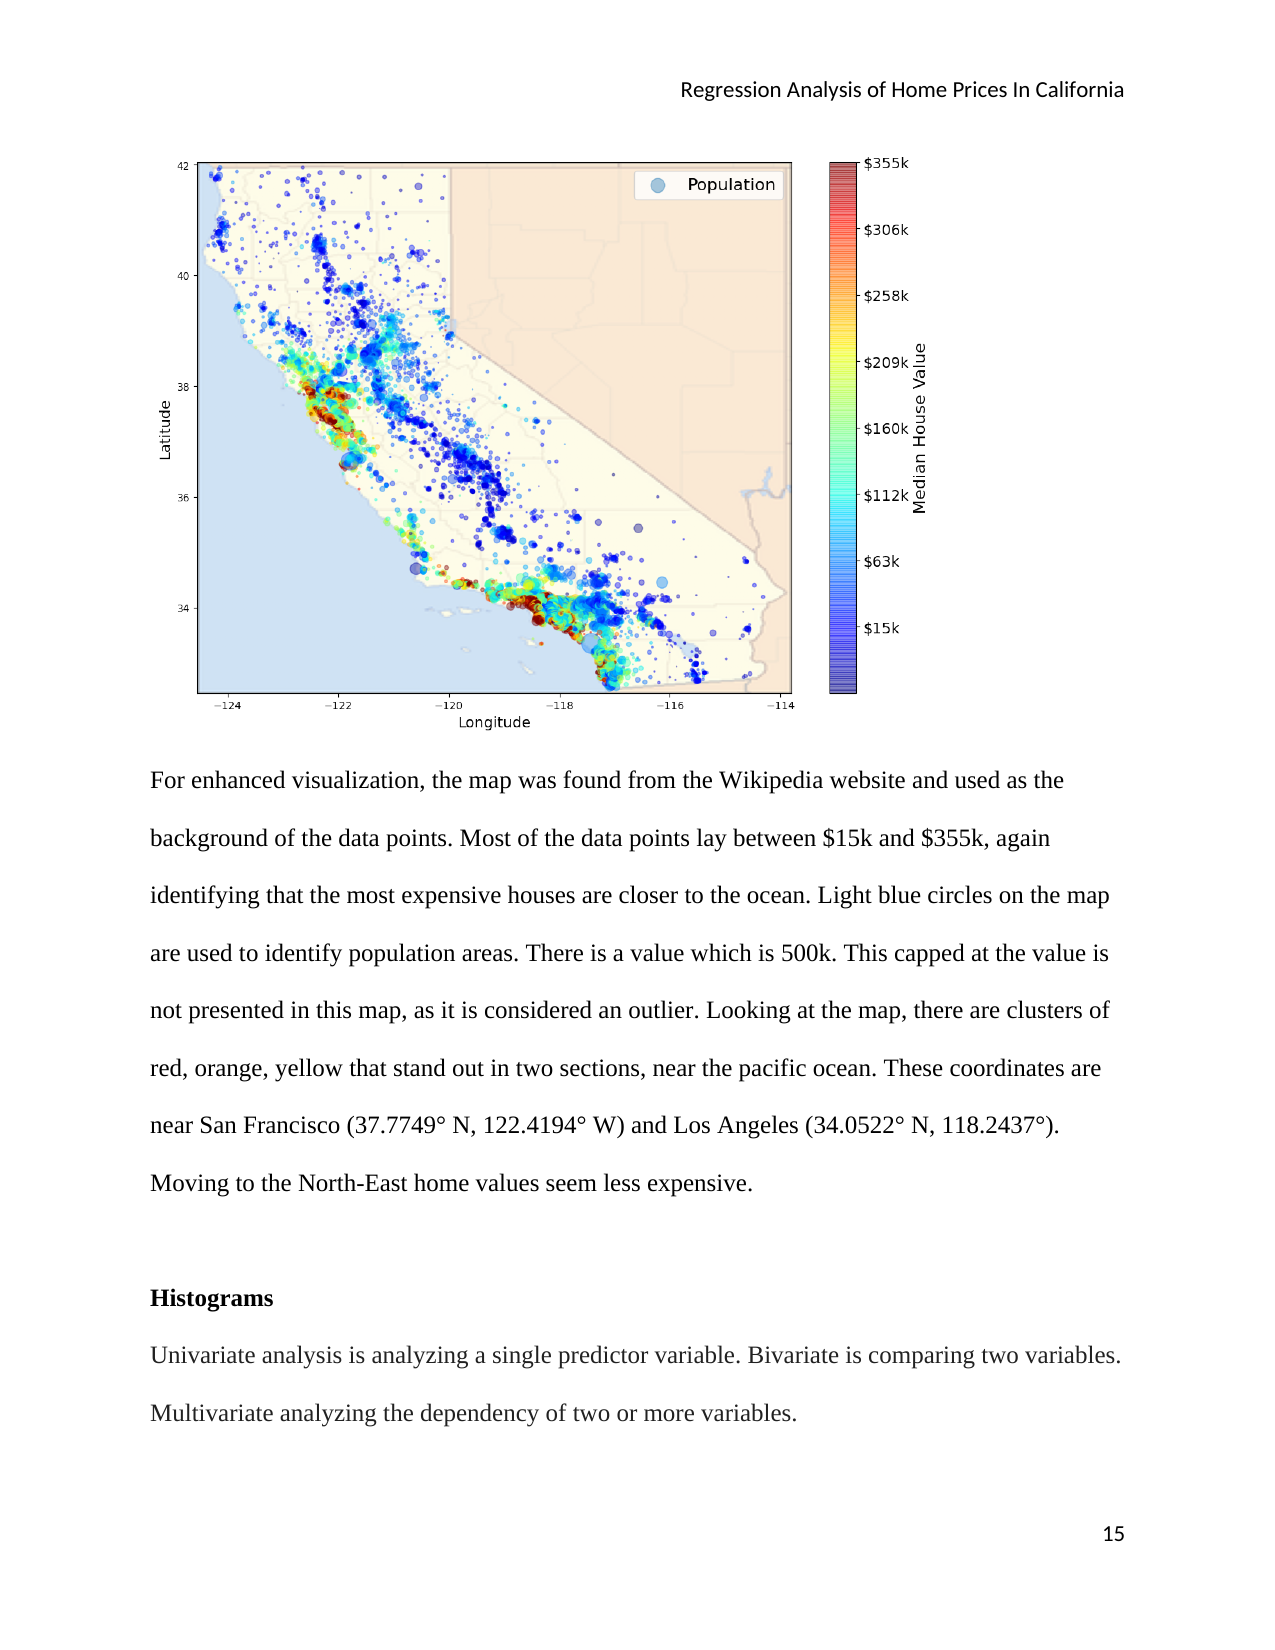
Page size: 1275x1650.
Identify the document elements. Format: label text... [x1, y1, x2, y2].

text Univariate analysis is analyzing a single predictor variable. Bivariate is comparing two variables. Multivariate analyzing the dependency of two or more variables. [150, 1340, 1125, 1427]
text Histograms [150, 1283, 1125, 1312]
text For enhanced visualization, the map was found from the Wikipedia website and used as the background of the data points. Most of the data points lay between $15k and $355k, again identifying that the most expensive houses are closer to the ocean. Light blue circles on the map are used to identify population areas. There is a value which is 500k. This capped at the value is not presented in this map, as it is considered an outlier. Looking at the map, there are clusters of red, orange, yellow that stand out in two sections, near the pacific ocean. These coordinates are near San Francisco (37.7749° N, 122.4194° W) and Los Angeles (34.0522° N, 118.2437°). Moving to the North-East home values seem less expensive. [150, 765, 1125, 1197]
picture [150, 150, 936, 737]
